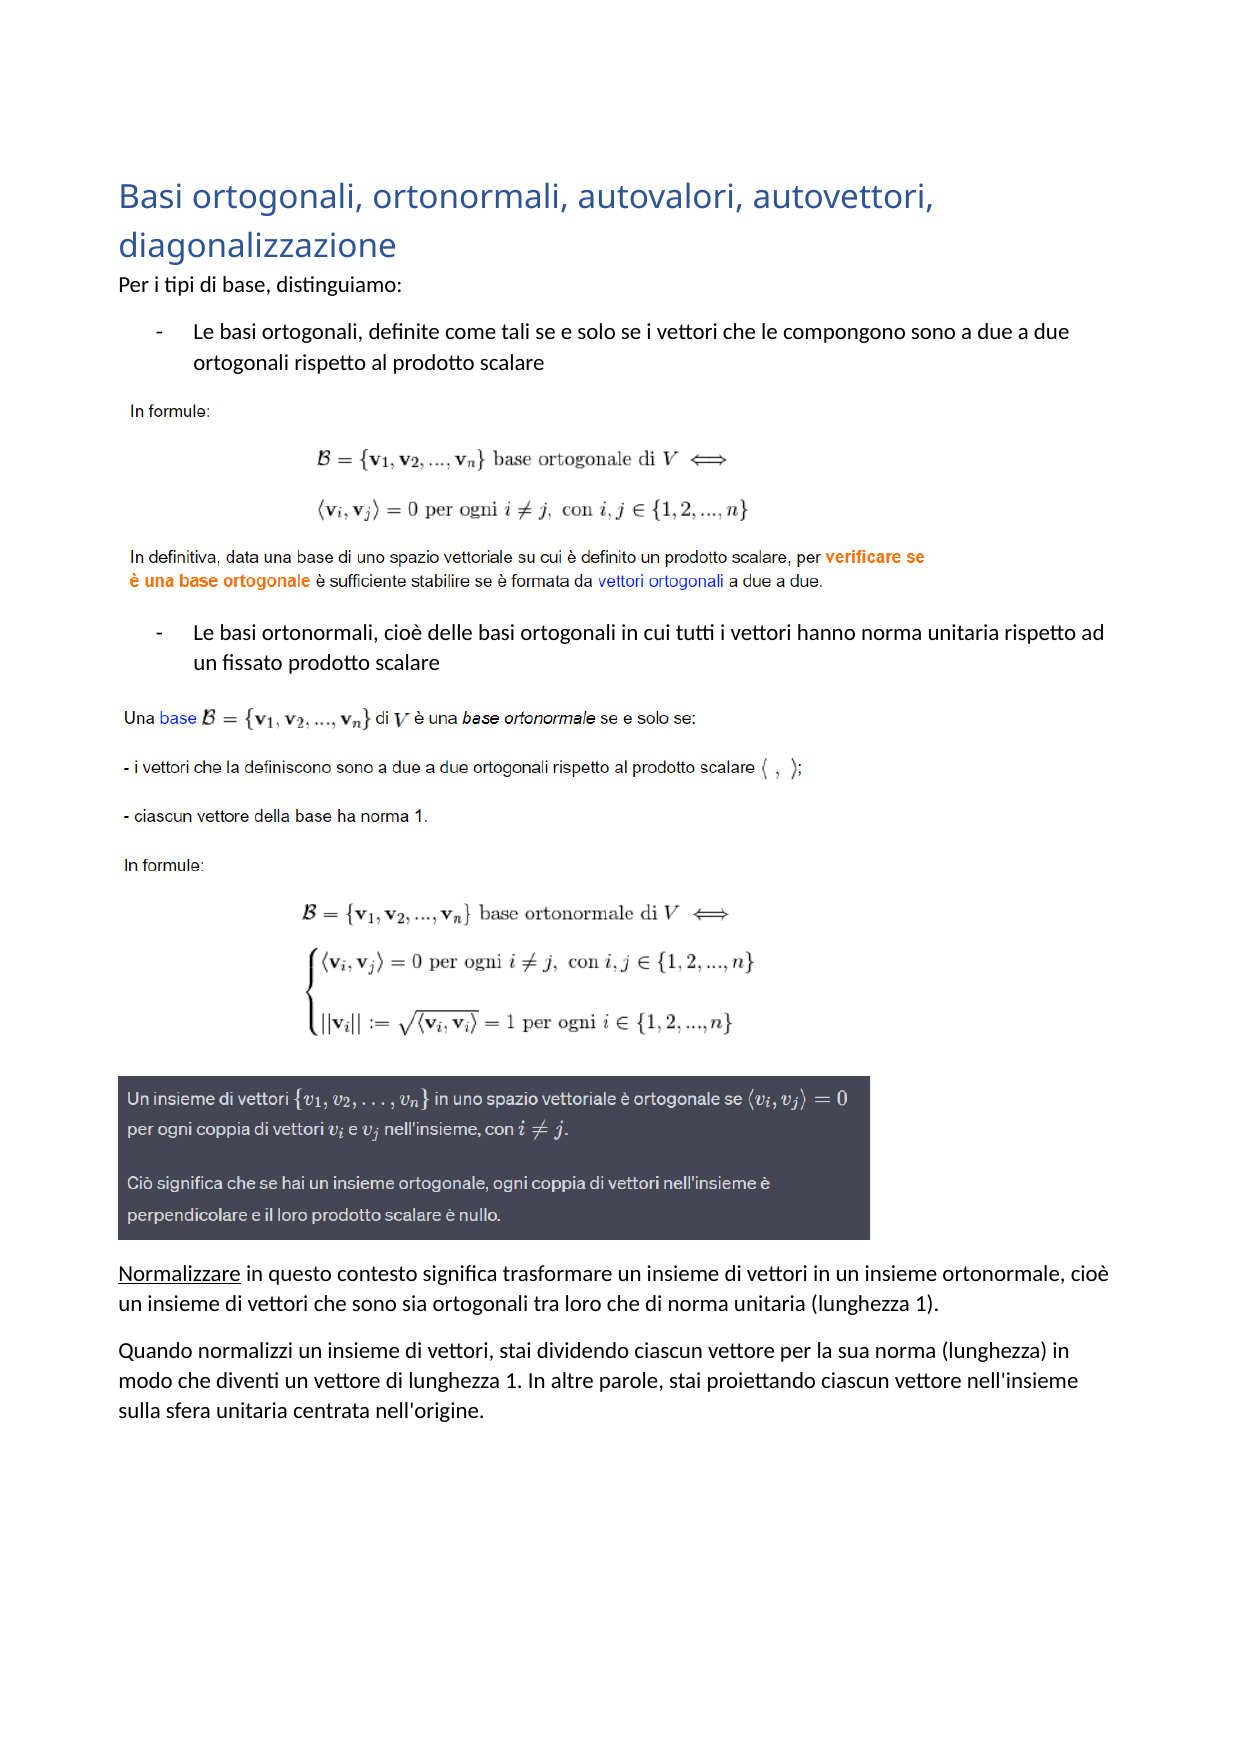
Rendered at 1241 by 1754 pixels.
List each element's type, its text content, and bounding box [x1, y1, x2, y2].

text Per i tipi di base, distinguiamo: [118, 271, 1122, 298]
picture [118, 1076, 870, 1240]
picture [118, 694, 870, 1058]
picture [118, 394, 940, 599]
list Le basi ortonormali, cioè delle basi ortogonali in cui tutti i vettori hanno norma unitaria rispetto ad un fissato prodotto scalare [156, 618, 1122, 676]
subtitle Basi ortogonali, ortonormali, autovalori, autovettori, diagonalizzazione [118, 173, 1122, 267]
list Le basi ortogonali, definite come tali se e solo se i vettori che le compongono sono a due a due ortogonali rispetto al prodotto scalare [156, 317, 1122, 376]
text Quando normalizzi un insieme di vettori, stai dividendo ciascun vettore per la sua norma (lunghezza) in modo che diventi un vettore di lunghezza 1. In altre parole, stai proiettando ciascun vettore nell'insieme sulla sfera unitaria centrata nell'origine. [118, 1336, 1122, 1424]
text Normalizzare in questo contesto significa trasformare un insieme di vettori in un insieme ortonormale, cioè un insieme di vettori che sono sia ortogonali tra loro che di norma unitaria (lunghezza 1). [118, 1259, 1122, 1317]
